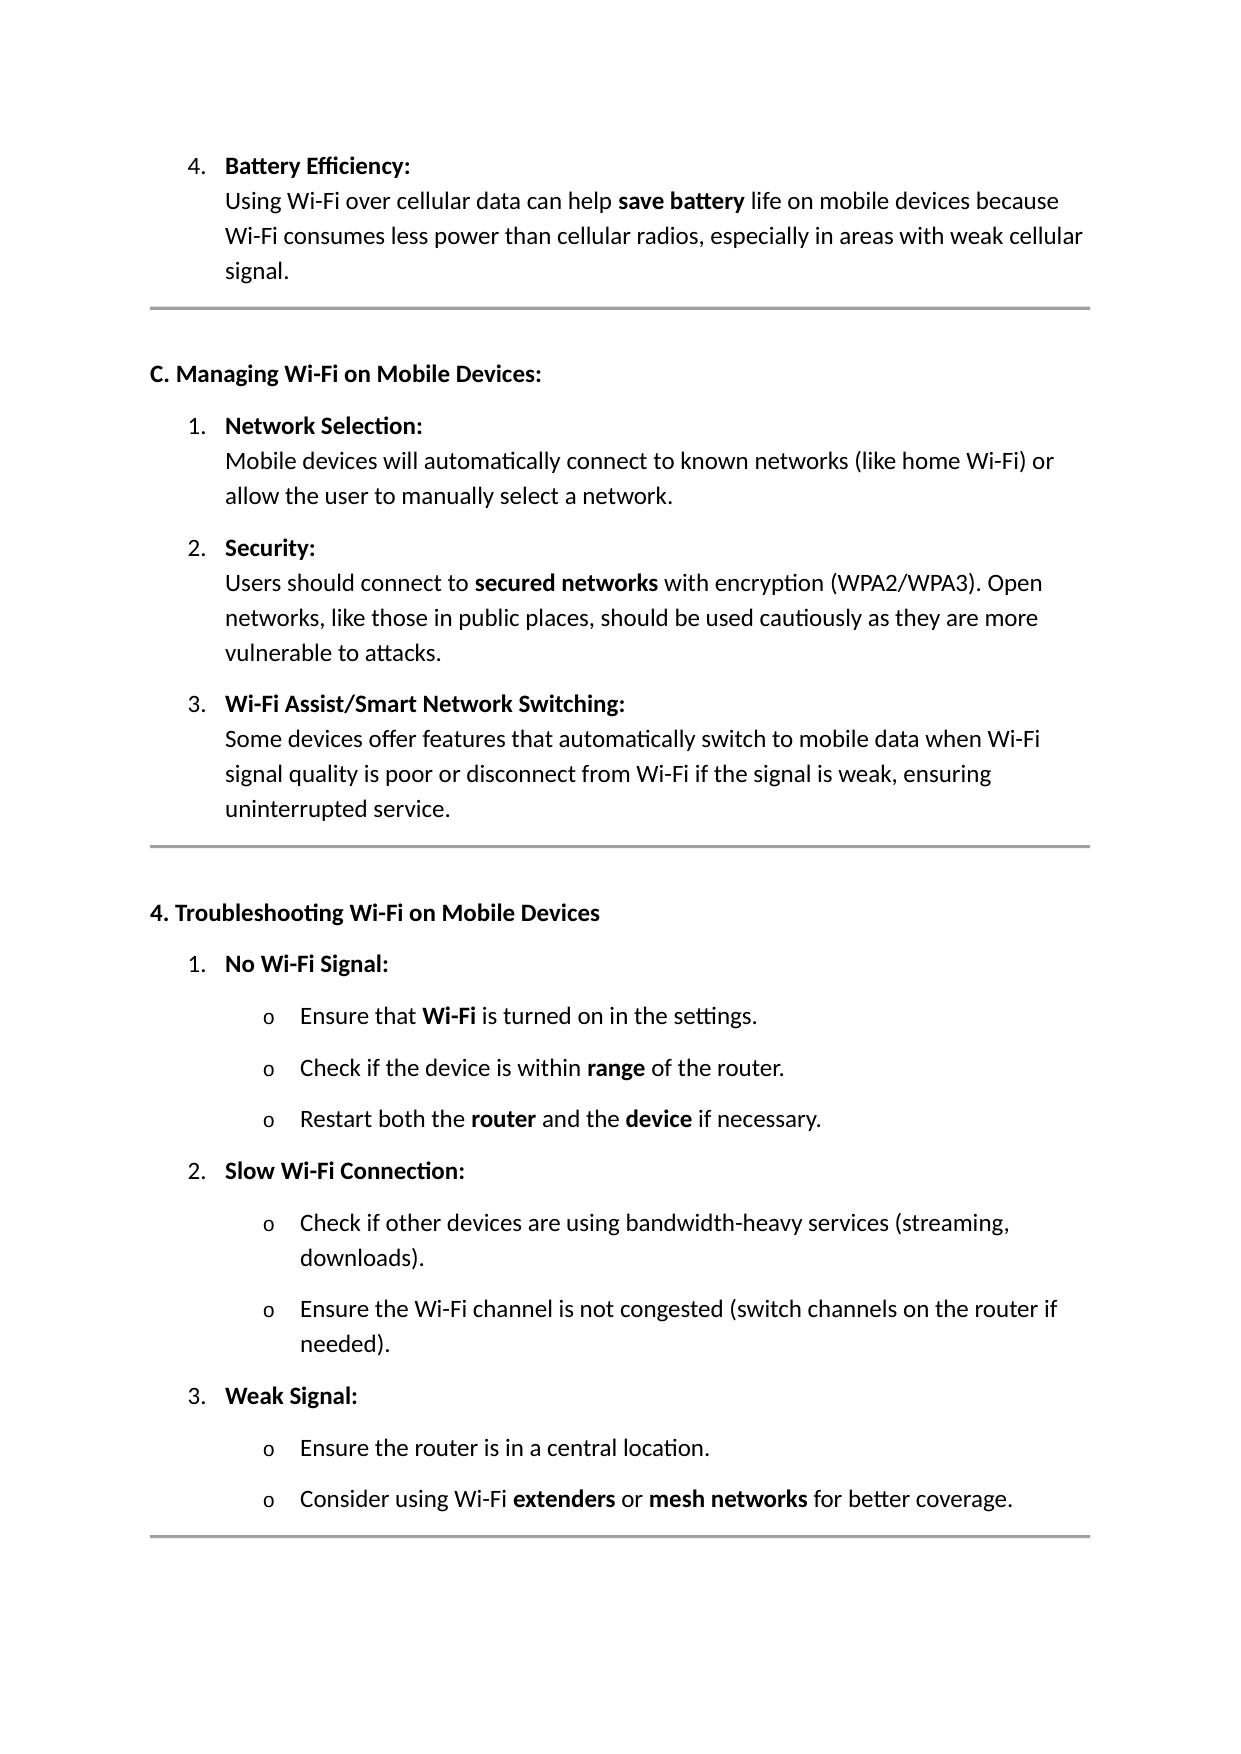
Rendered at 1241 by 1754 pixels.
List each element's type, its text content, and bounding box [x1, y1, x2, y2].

list No Wi-Fi Signal: [187, 948, 1090, 979]
list Wi-Fi Assist/Smart Network Switching: Some devices offer features that automatically switch to mobile data when Wi-Fi signal quality is poor or disconnect from Wi-Fi if the signal is weak, ensuring uninterrupted service. [187, 688, 1090, 824]
list Consider using Wi-Fi extenders or mesh networks for better coverage. [262, 1483, 1090, 1514]
text 4. Troubleshooting Wi-Fi on Mobile Devices [150, 897, 1090, 927]
list Ensure that Wi-Fi is turned on in the settings. [262, 1000, 1090, 1031]
list Slow Wi-Fi Connection: [187, 1155, 1090, 1186]
list Check if the device is within range of the router. [262, 1052, 1090, 1082]
list Weak Signal: [187, 1380, 1090, 1411]
list Ensure the Wi-Fi channel is not congested (switch channels on the router if needed). [262, 1293, 1090, 1359]
list Battery Efficiency: Using Wi-Fi over cellular data can help save battery life on mobile devices because Wi-Fi consumes less power than cellular radios, especially in areas with weak cellular signal. [187, 150, 1090, 286]
list Network Selection: Mobile devices will automatically connect to known networks (like home Wi-Fi) or allow the user to manually select a network. [187, 410, 1090, 511]
list Check if other devices are using bandwidth-heavy services (streaming, downloads). [262, 1207, 1090, 1272]
list Security: Users should connect to secured networks with encryption (WPA2/WPA3). Open networks, like those in public places, should be used cautiously as they are more vulnerable to attacks. [187, 532, 1090, 667]
list Restart both the router and the device if necessary. [262, 1103, 1090, 1134]
list Ensure the router is in a central location. [262, 1432, 1090, 1462]
text C. Managing Wi-Fi on Mobile Devices: [150, 358, 1090, 389]
